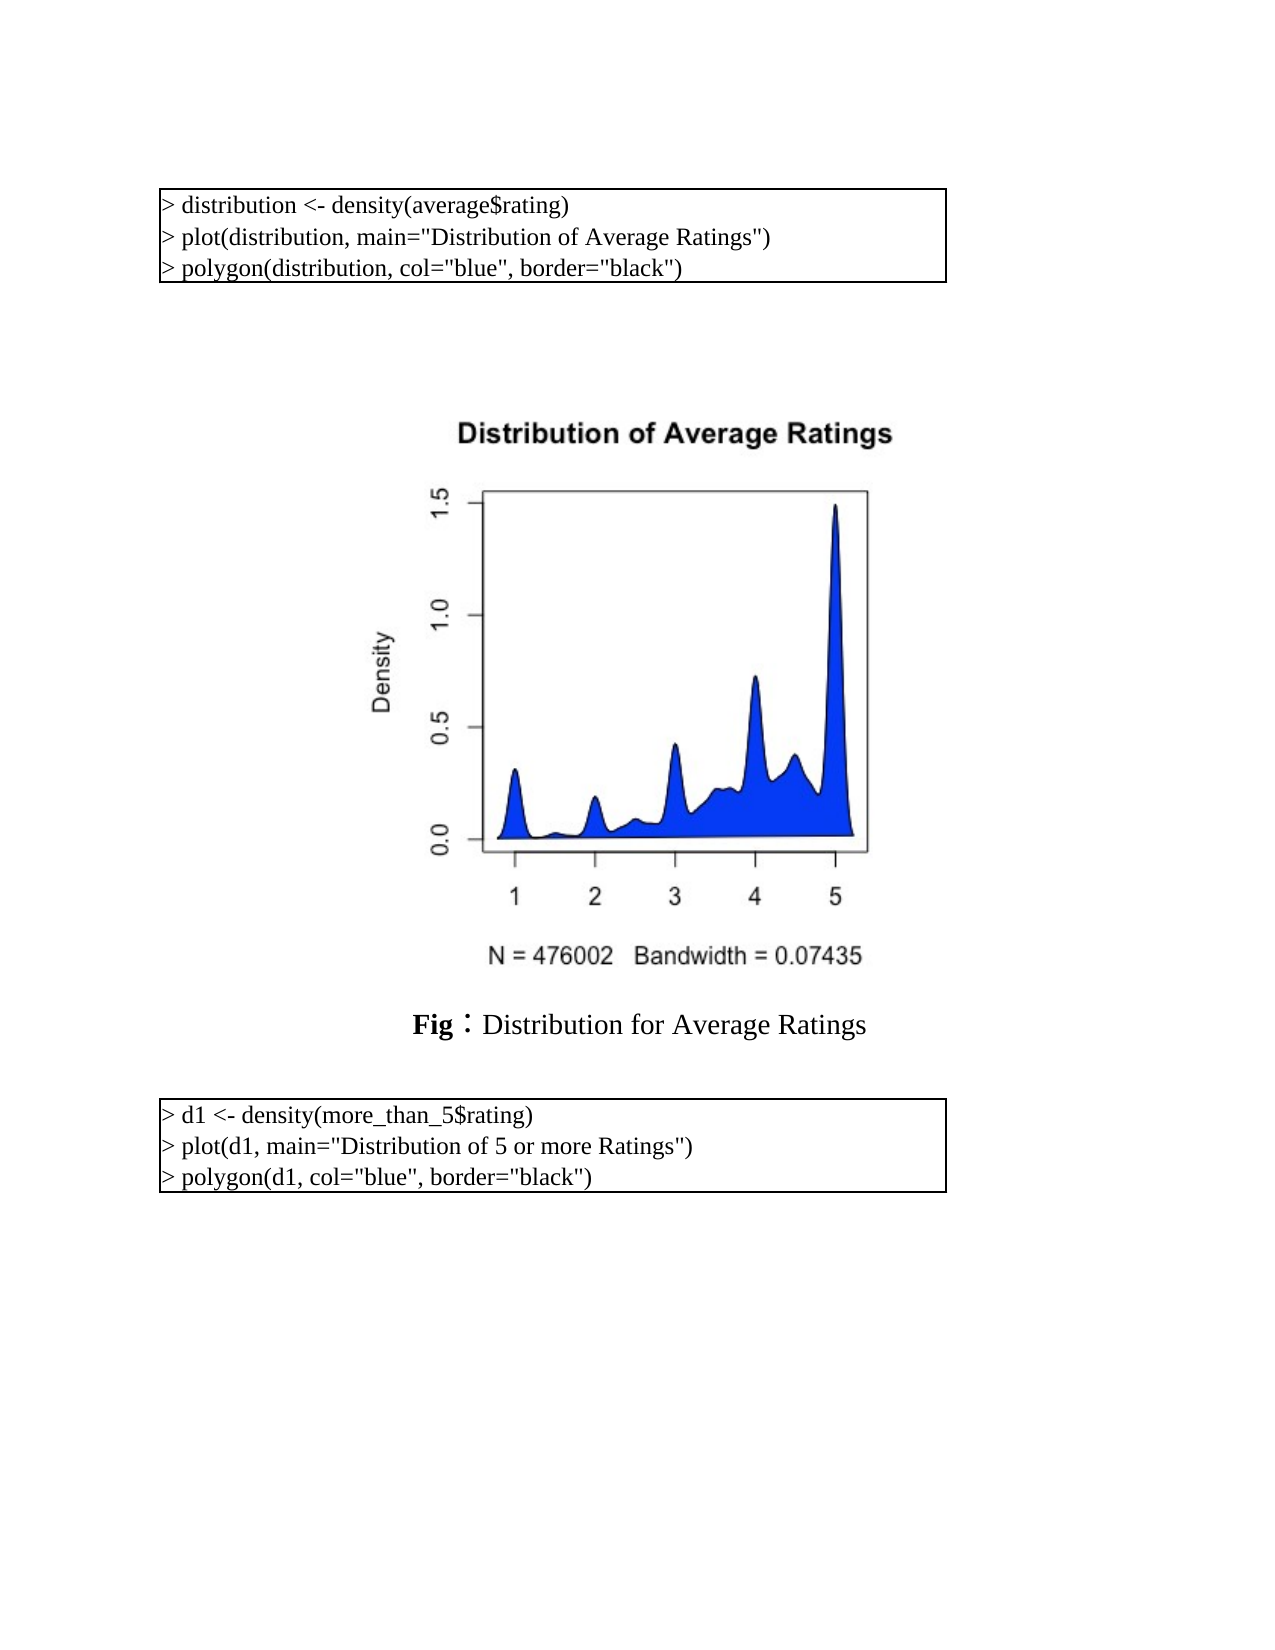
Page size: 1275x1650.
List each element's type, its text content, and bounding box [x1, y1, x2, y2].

text > polygon(d1, col="blue", border="black") [161, 1160, 945, 1191]
text > polygon(distribution, col="blue", border="black") [161, 251, 945, 281]
text > d1 <- density(more_than_5$rating) [161, 1100, 945, 1129]
picture [364, 373, 929, 1001]
text > plot(distribution, main="Distribution of Average Ratings") [161, 219, 945, 250]
text > distribution <- density(average$rating) [161, 190, 945, 219]
text Fig：Distribution for Average Ratings [412, 1003, 1127, 1043]
text > plot(d1, main="Distribution of 5 or more Ratings") [161, 1129, 945, 1160]
